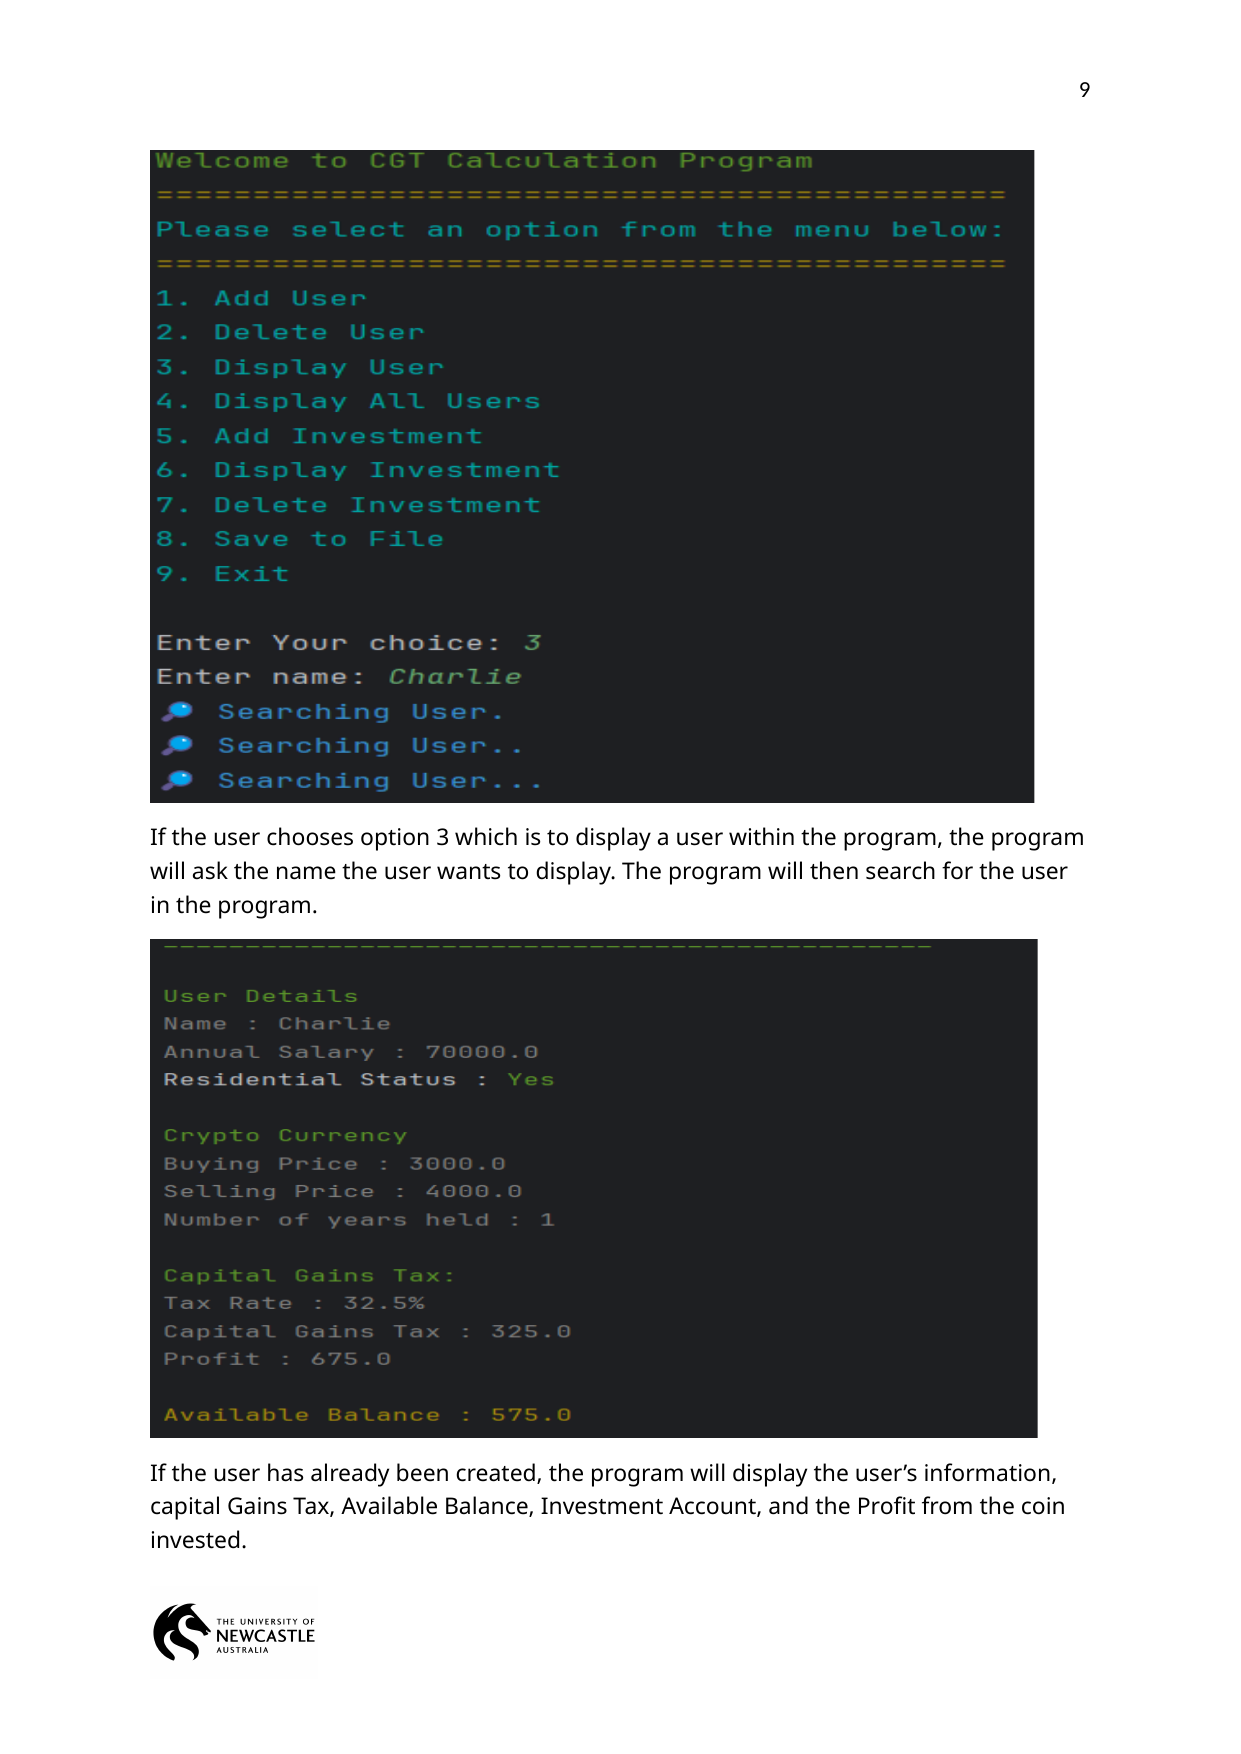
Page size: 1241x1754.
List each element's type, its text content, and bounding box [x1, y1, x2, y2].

picture [150, 1586, 318, 1679]
picture [150, 150, 1035, 803]
picture [150, 939, 1038, 1438]
text If the user chooses option 3 which is to display a user within the program, the program will ask the name the user wants to display. The program will then search for the user in the program. [150, 821, 1090, 920]
text If the user has already been created, the program will display the user’s information, capital Gains Tax, Available Balance, Investment Account, and the Profit from the coin invested. [150, 1457, 1090, 1555]
